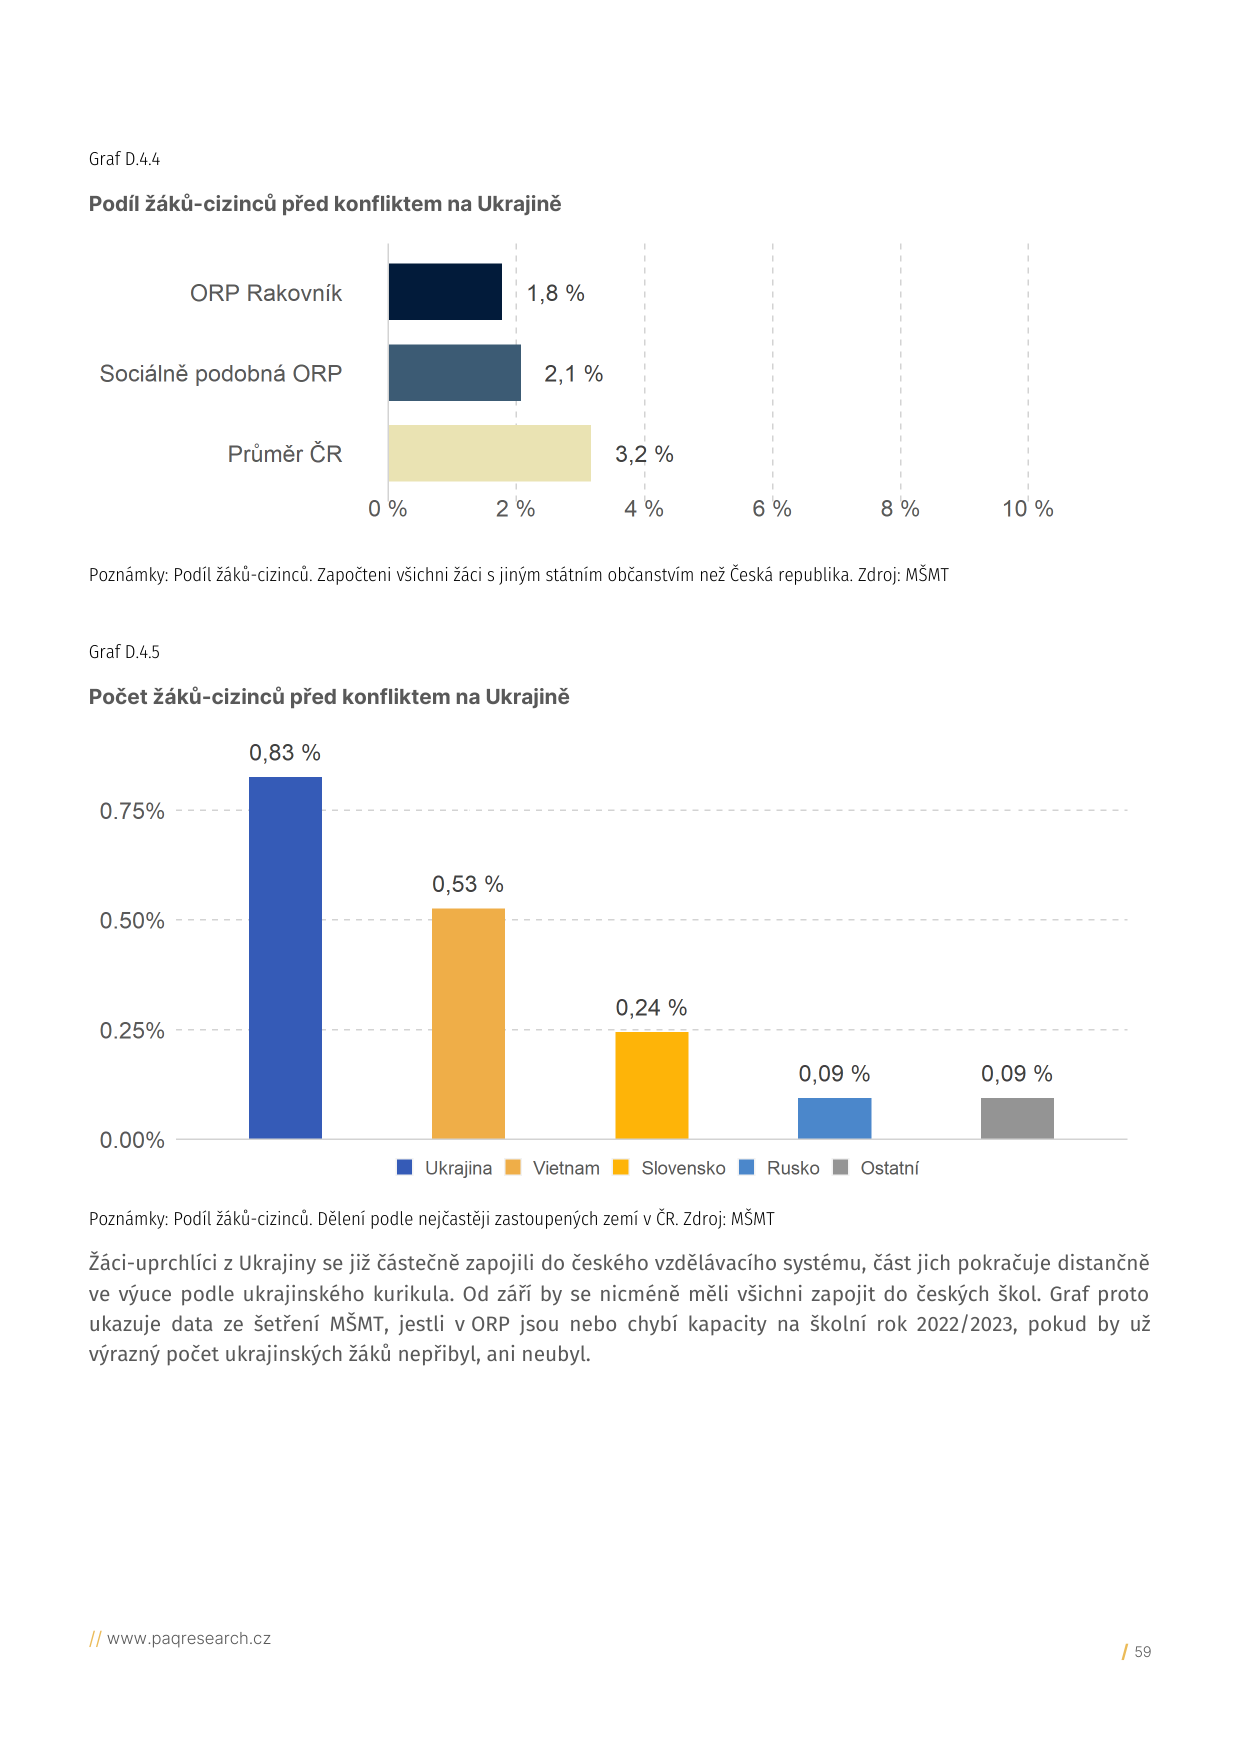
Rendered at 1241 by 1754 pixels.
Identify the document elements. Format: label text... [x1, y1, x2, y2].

text Graf D.4.4 [89, 148, 1152, 170]
text Poznámky: Podíl žáků-cizinců. Dělení podle nejčastěji zastoupených zemí v ČR. Zdroj: MŠMT [89, 1208, 1152, 1230]
picture [88, 216, 1139, 548]
text Poznámky: Podíl žáků-cizinců. Započteni všichni žáci s jiným státním občanstvím než Česká republika. Zdroj: MŠMT [89, 564, 1152, 587]
picture [88, 709, 1139, 1191]
text Podíl žáků-cizinců před konfliktem na Ukrajině [89, 186, 1152, 216]
text Počet žáků-cizinců před konfliktem na Ukrajině [89, 679, 1152, 709]
text Graf D.4.5 [89, 641, 1152, 663]
text Žáci-uprchlíci z Ukrajiny se již částečně zapojili do českého vzdělávacího systému, část jich pokračuje distančně ve výuce podle ukrajinského kurikula. Od září by se nicméně měli všichni zapojit do českých škol. Graf proto ukazuje data ze šetření MŠMT, jestli v ORP jsou nebo chybí kapacity na školní rok 2022/2023, pokud by už výrazný počet ukrajinských žáků nepřibyl, ani neubyl. [89, 1246, 1152, 1367]
